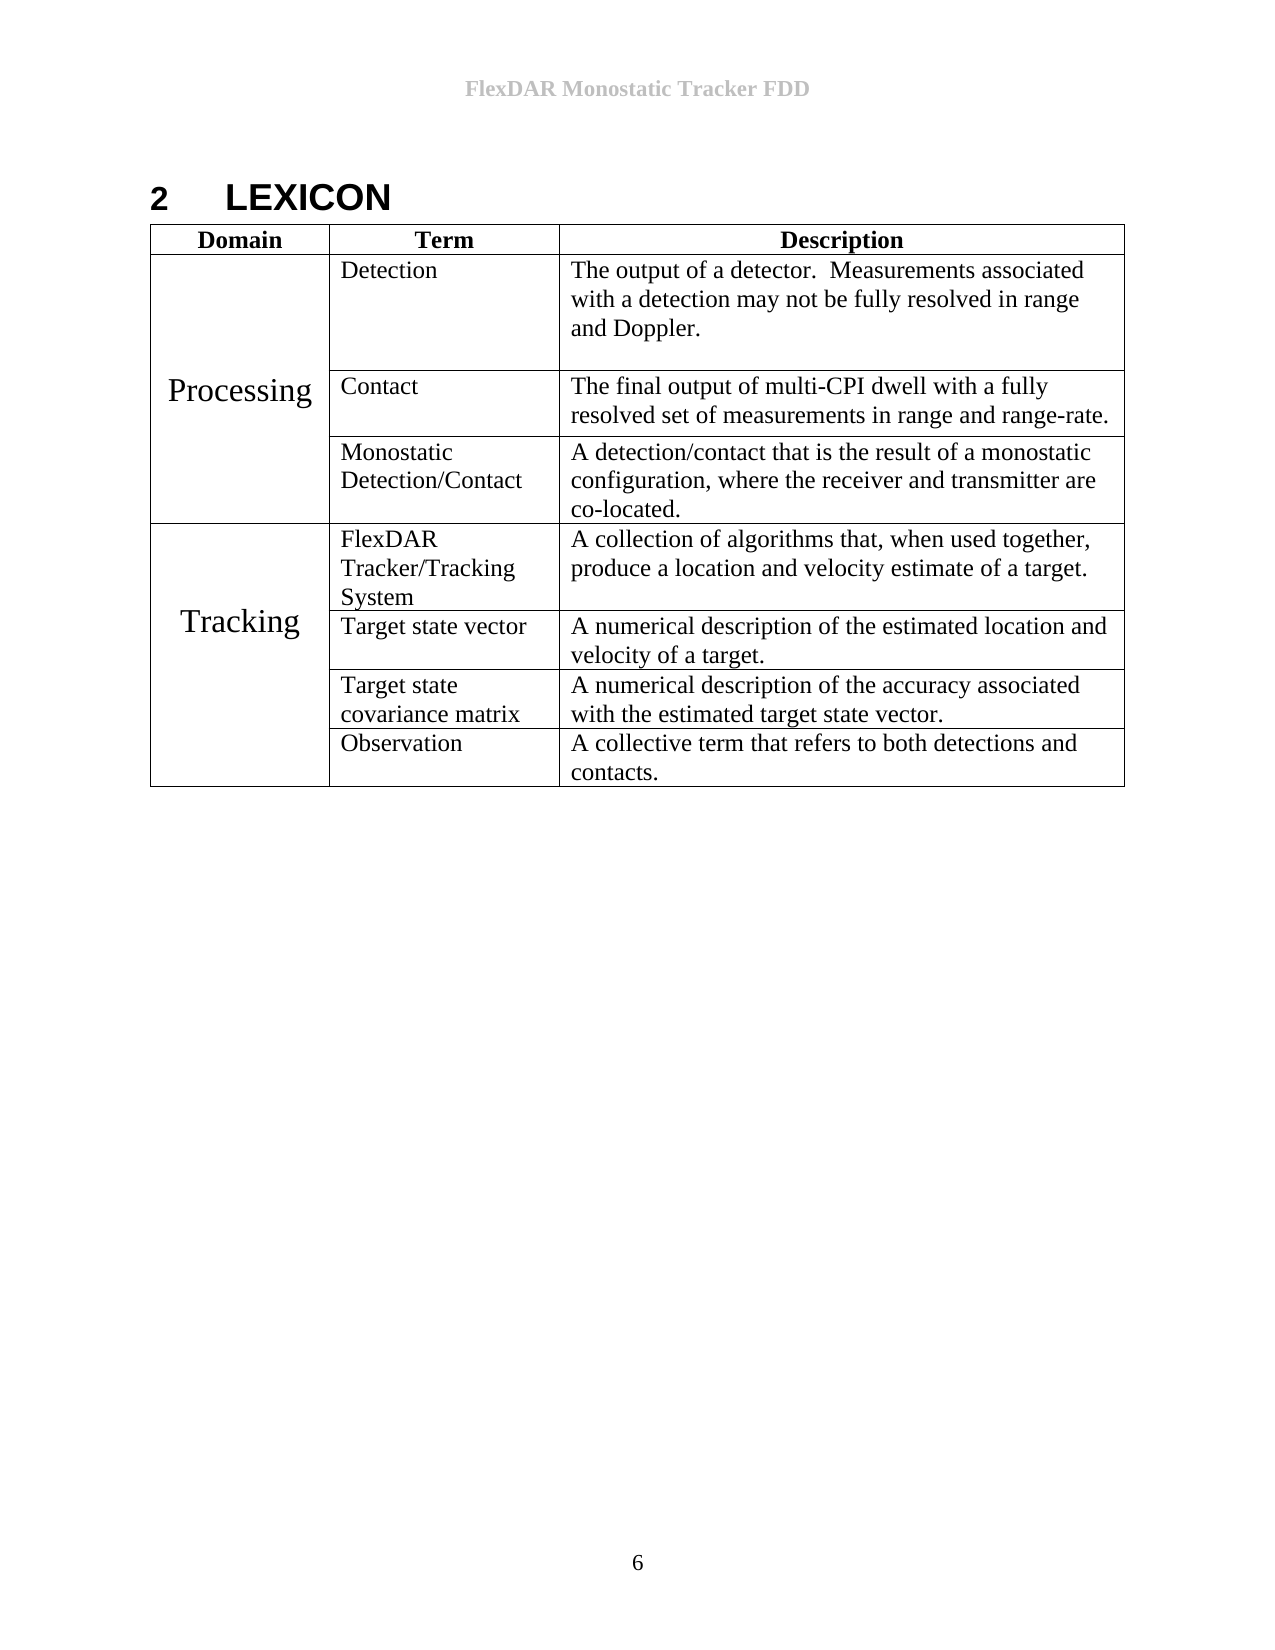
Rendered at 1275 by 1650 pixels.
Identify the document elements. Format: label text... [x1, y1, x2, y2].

table_cell A collection of algorithms that, when used together, produce a location and velocity estimate of a target. [560, 524, 1124, 610]
table_cell Detection [330, 255, 559, 370]
table_cell Monostatic Detection/Contact [330, 437, 559, 523]
table_header Description [560, 225, 1124, 254]
table_cell Processing [151, 255, 329, 523]
table_cell A numerical description of the estimated location and velocity of a target. [560, 611, 1124, 669]
table_cell A numerical description of the accuracy associated with the estimated target state vector. [560, 670, 1124, 727]
table_cell The output of a detector. Measurements associated with a detection may not be fully resolved in range and Doppler. [560, 255, 1124, 370]
table_cell Contact [330, 371, 559, 436]
table_cell The final output of multi-CPI dwell with a fully resolved set of measurements in range and range-rate. [560, 371, 1124, 436]
table_header Term [330, 225, 559, 254]
table_header Domain [151, 225, 329, 254]
subtitle LEXICON [150, 175, 1125, 218]
table_cell Target state vector [330, 611, 559, 669]
table_cell FlexDAR Tracker/Tracking System [330, 524, 559, 610]
table_cell A collective term that refers to both detections and contacts. [560, 729, 1124, 786]
table_cell Target state covariance matrix [330, 670, 559, 727]
table_cell Tracking [151, 524, 329, 786]
table_cell A detection/contact that is the result of a monostatic configuration, where the receiver and transmitter are co-located. [560, 437, 1124, 523]
table_cell Observation [330, 729, 559, 786]
